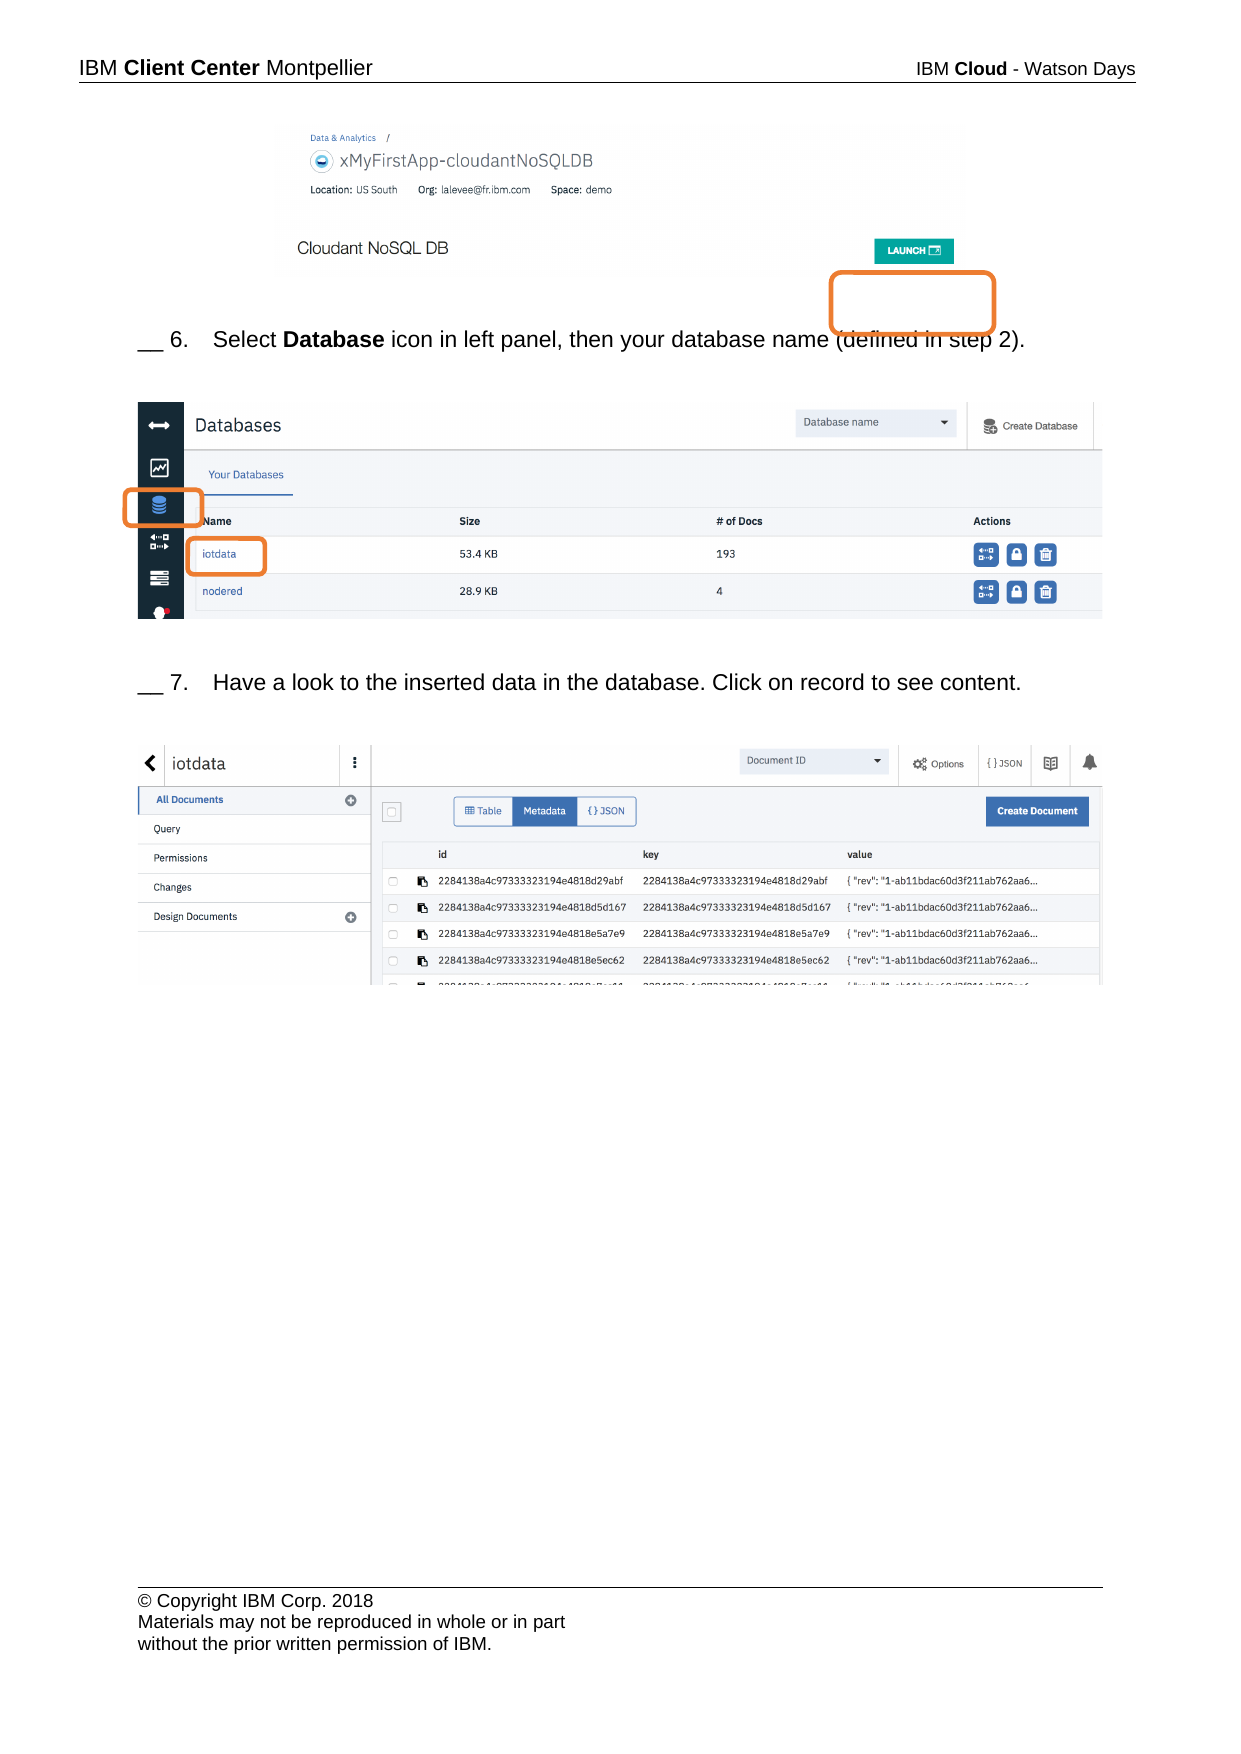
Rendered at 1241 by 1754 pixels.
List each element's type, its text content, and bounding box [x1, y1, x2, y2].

picture [273, 124, 967, 277]
picture [137, 745, 1103, 985]
picture [137, 493, 199, 523]
list Have a look to the inserted data in the database. Click on record to see content. [138, 668, 1103, 695]
list Select Database icon in left panel, then your database name (defined in step 2). [138, 326, 1103, 353]
picture [137, 402, 1103, 619]
